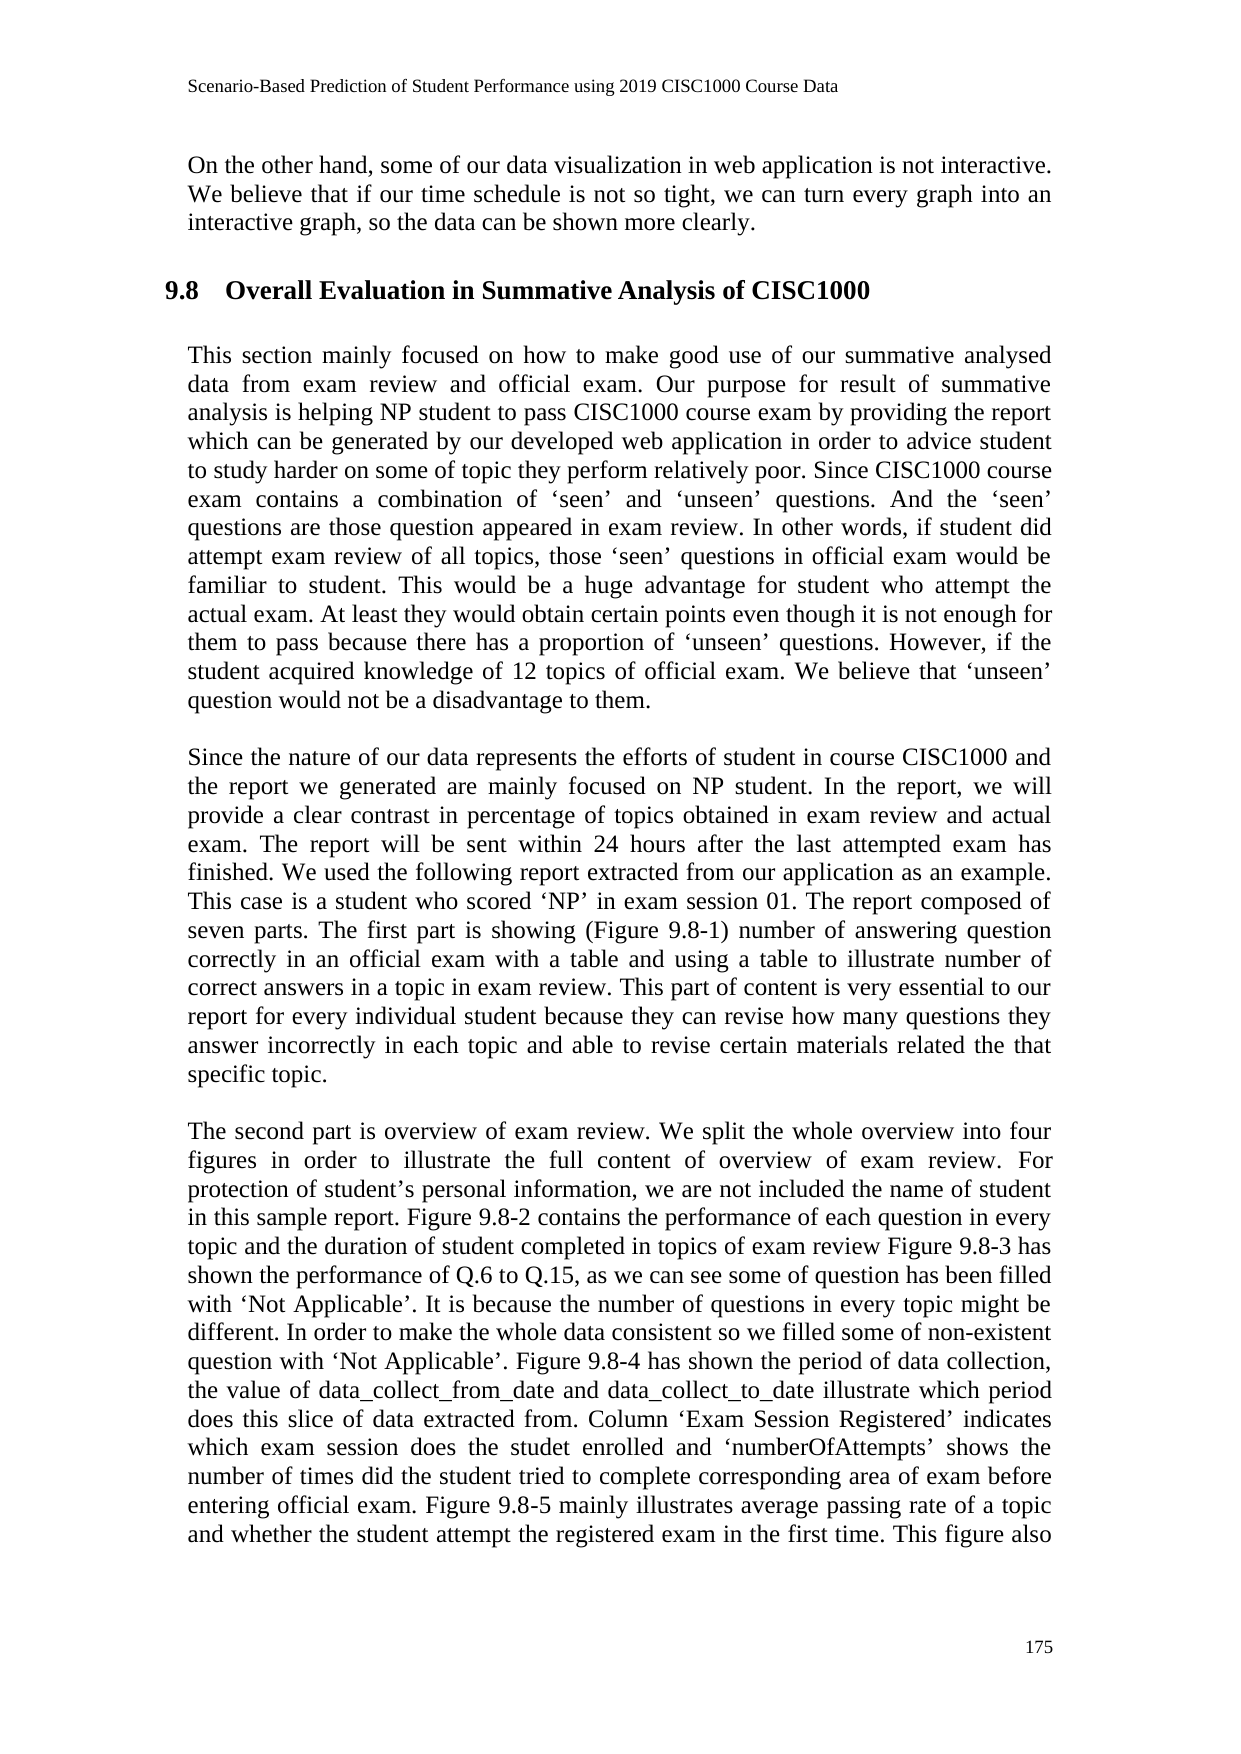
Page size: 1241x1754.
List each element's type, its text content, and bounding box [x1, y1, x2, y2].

text On the other hand, some of our data visualization in web application is not interactive. We believe that if our time schedule is not so tight, we can turn every graph into an interactive graph, so the data can be shown more clearly. [187, 150, 1053, 236]
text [187, 1116, 1053, 1547]
text Since the nature of our data represents the efforts of student in course CISC1000 and the report we generated are mainly focused on NP student. In the report, we will provide a clear contrast in percentage of topics obtained in exam review and actual exam. The report will be sent within 24 hours after the last attempted exam has finished. We used the following report extracted from our application as an example. This case is a student who scored ‘NP’ in exam session 01. The report composed of seven parts. The first part is showing (Figure 9.8-1) number of answering question correctly in an official exam with a table and using a table to illustrate number of correct answers in a topic in exam review. This part of content is very essential to our report for every individual student because they can revise how many questions they answer incorrectly in each topic and able to revise certain materials related the that specific topic. [187, 742, 1053, 1087]
subtitle Overall Evaluation in Summative Analysis of CISC1000 [165, 274, 1053, 305]
text This section mainly focused on how to make good use of our summative analysed data from exam review and official exam. Our purpose for result of summative analysis is helping NP student to pass CISC1000 course exam by providing the report which can be generated by our developed web application in order to advice student to study harder on some of topic they perform relatively poor. Since CISC1000 course exam contains a combination of ‘seen’ and ‘unseen’ questions. And the ‘seen’ questions are those question appeared in exam review. In other words, if student did attempt exam review of all topics, those ‘seen’ questions in official exam would be familiar to student. This would be a huge advantage for student who attempt the actual exam. At least they would obtain certain points even though it is not enough for them to pass because there has a proportion of ‘unseen’ questions. However, if the student acquired knowledge of 12 topics of official exam. We believe that ‘unseen’ question would not be a disadvantage to them. [187, 340, 1053, 714]
